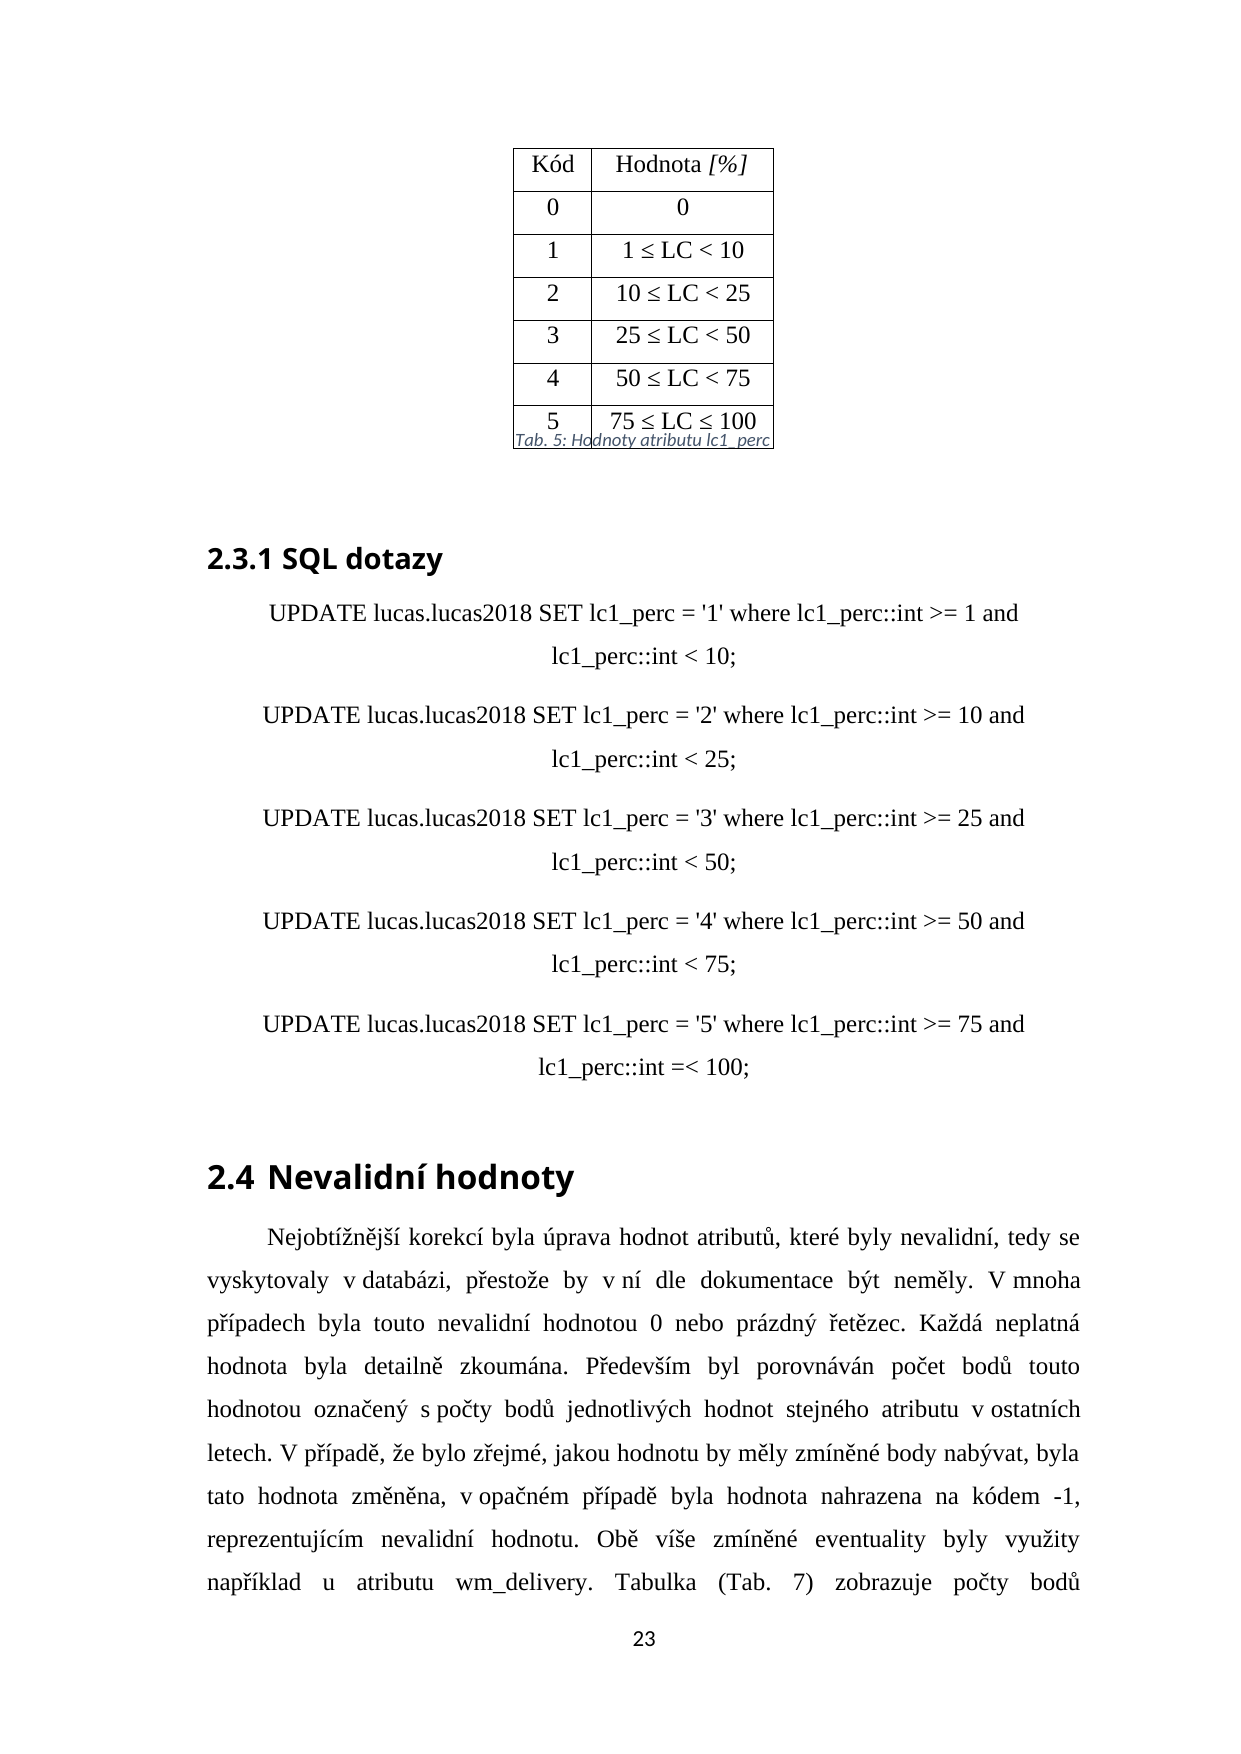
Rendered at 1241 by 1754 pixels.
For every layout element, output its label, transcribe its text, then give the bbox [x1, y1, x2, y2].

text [207, 1222, 1081, 1596]
text UPDATE lucas.lucas2018 SET lc1_perc = '4' where lc1_perc::int >= 50 and lc1_perc::int < 75; [207, 906, 1081, 978]
subtitle Nevalidní hodnoty [207, 1154, 1081, 1199]
table_cell 50 ≤ LC < 75 [592, 364, 773, 405]
table_cell 2 [514, 278, 591, 319]
subtitle SQL dotazy [207, 538, 1081, 578]
table_cell 25 ≤ LC < 50 [592, 321, 773, 362]
text UPDATE lucas.lucas2018 SET lc1_perc = '1' where lc1_perc::int >= 1 and lc1_perc::int < 10; [207, 598, 1081, 669]
table_cell 4 [514, 364, 591, 405]
table_cell 0 [592, 192, 773, 234]
table_cell 5 [514, 406, 591, 448]
table_cell 75 ≤ LC ≤ 100 [592, 406, 773, 448]
table_cell 0 [514, 192, 591, 234]
table_cell 3 [514, 321, 591, 362]
table_header Hodnota [%] [592, 149, 773, 191]
text UPDATE lucas.lucas2018 SET lc1_perc = '3' where lc1_perc::int >= 25 and lc1_perc::int < 50; [207, 803, 1081, 875]
table_cell 10 ≤ LC < 25 [592, 278, 773, 319]
table_header Kód [514, 149, 591, 191]
table_cell 1 [514, 235, 591, 277]
table_cell 1 ≤ LC < 10 [592, 235, 773, 277]
text UPDATE lucas.lucas2018 SET lc1_perc = '2' where lc1_perc::int >= 10 and lc1_perc::int < 25; [207, 701, 1081, 772]
text UPDATE lucas.lucas2018 SET lc1_perc = '5' where lc1_perc::int >= 75 and lc1_perc::int =< 100; [207, 1009, 1081, 1123]
